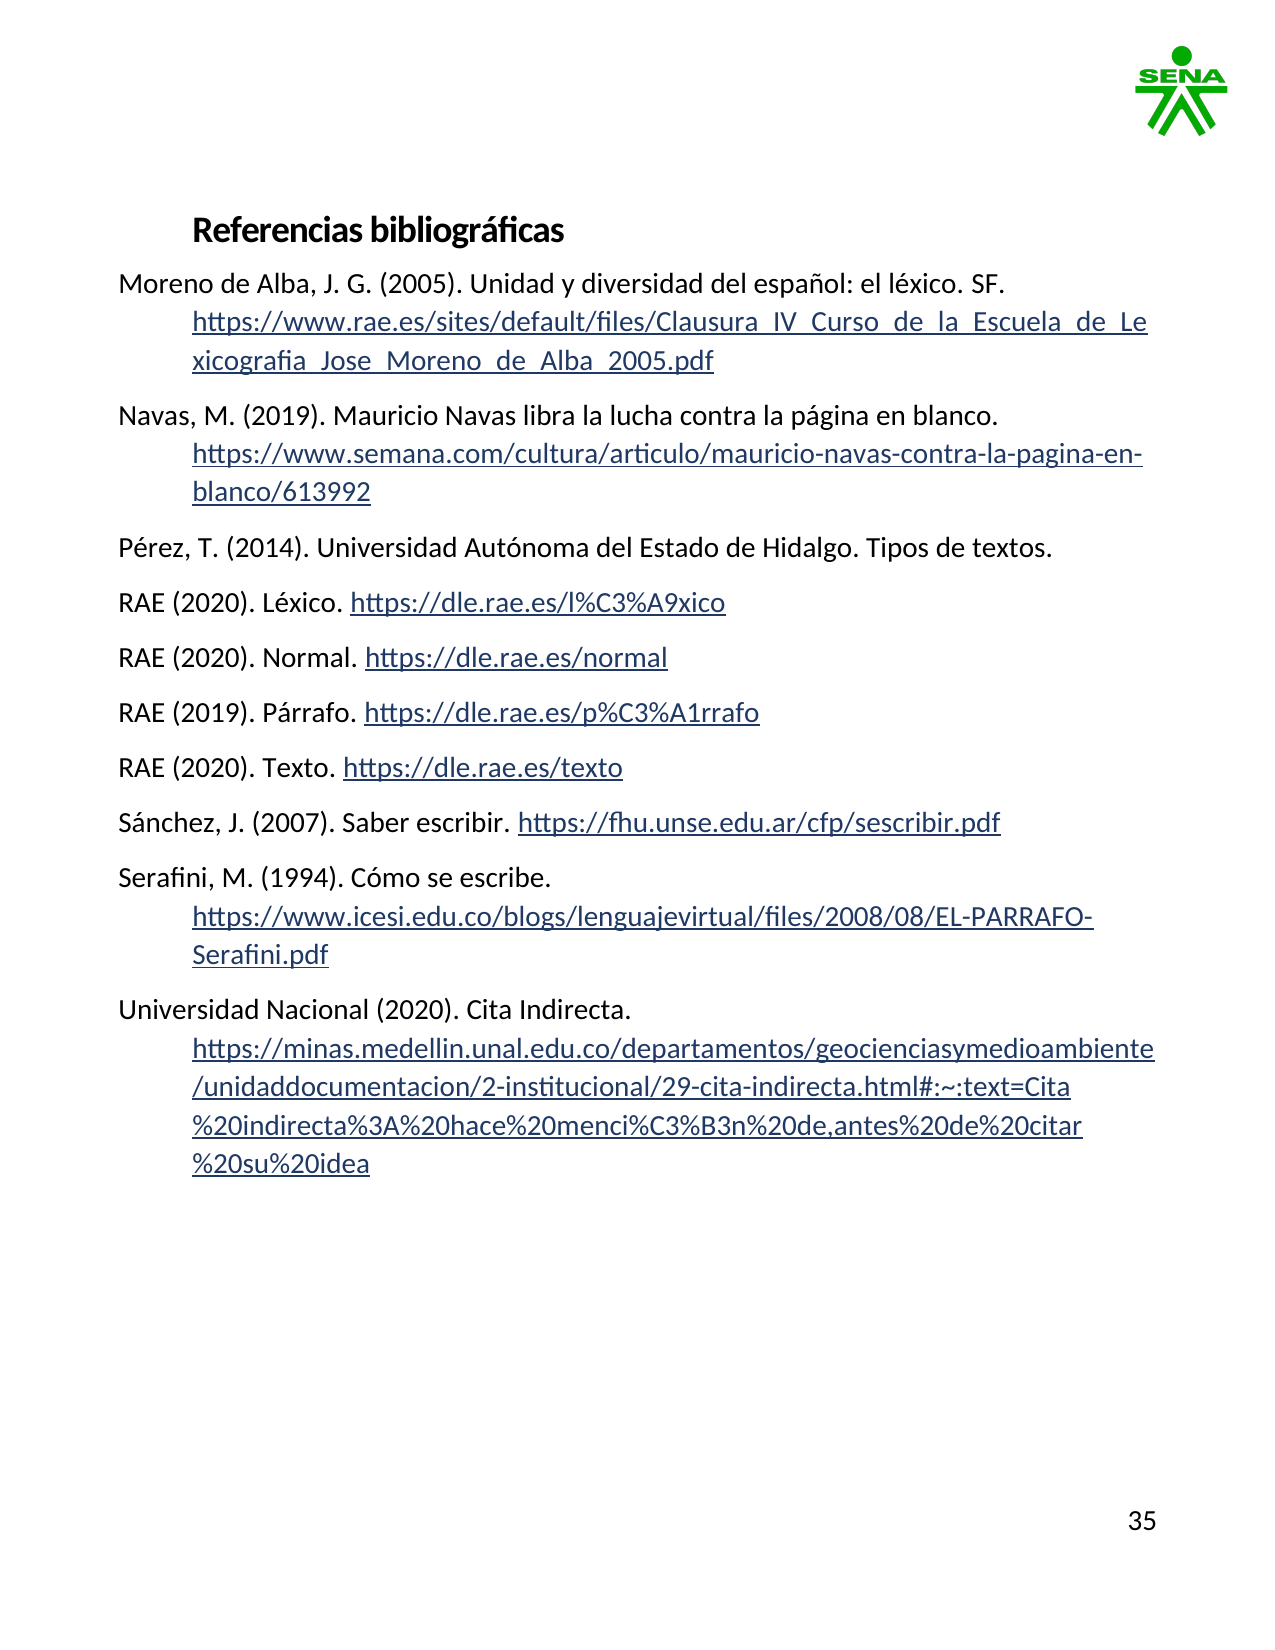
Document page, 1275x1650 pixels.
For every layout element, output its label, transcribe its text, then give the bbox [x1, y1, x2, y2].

text RAE (2019). Párrafo. https://dle.rae.es/p%C3%A1rrafo [118, 694, 1157, 729]
text Universidad Nacional (2020). Cita Indirecta. https://minas.medellin.unal.edu.co/departamentos/geocienciasymedioambiente/unidaddocumentacion/2-institucional/29-cita-indirecta.html#:~:text=Cita%20indirecta%3A%20hace%20menci%C3%B3n%20de,antes%20de%20citar%20su%20idea [118, 991, 1157, 1181]
text RAE (2020). Léxico. https://dle.rae.es/l%C3%A9xico [118, 584, 1157, 619]
picture [1135, 46, 1228, 136]
text Navas, M. (2019). Mauricio Navas libra la lucha contra la página en blanco. https://www.semana.com/cultura/articulo/mauricio-navas-contra-la-pagina-en-blanco/613992 [118, 397, 1157, 509]
text RAE (2020). Texto. https://dle.rae.es/texto [118, 749, 1157, 785]
text Moreno de Alba, J. G. (2005). Unidad y diversidad del español: el léxico. SF. https://www.rae.es/sites/default/files/Clausura_IV_Curso_de_la_Escuela_de_Lexicografia_Jose_Moreno_de_Alba_2005.pdf [118, 265, 1157, 377]
text Sánchez, J. (2007). Saber escribir. https://fhu.unse.edu.ar/cfp/sescribir.pdf [118, 804, 1157, 840]
text Pérez, T. (2014). Universidad Autónoma del Estado de Hidalgo. Tipos de textos. [118, 529, 1157, 564]
subtitle Referencias bibliográficas [192, 206, 1157, 252]
text Serafini, M. (1994). Cómo se escribe. https://www.icesi.edu.co/blogs/lenguajevirtual/files/2008/08/EL-PARRAFO-Serafini.pdf [118, 859, 1157, 972]
text RAE (2020). Normal. https://dle.rae.es/normal [118, 639, 1157, 674]
